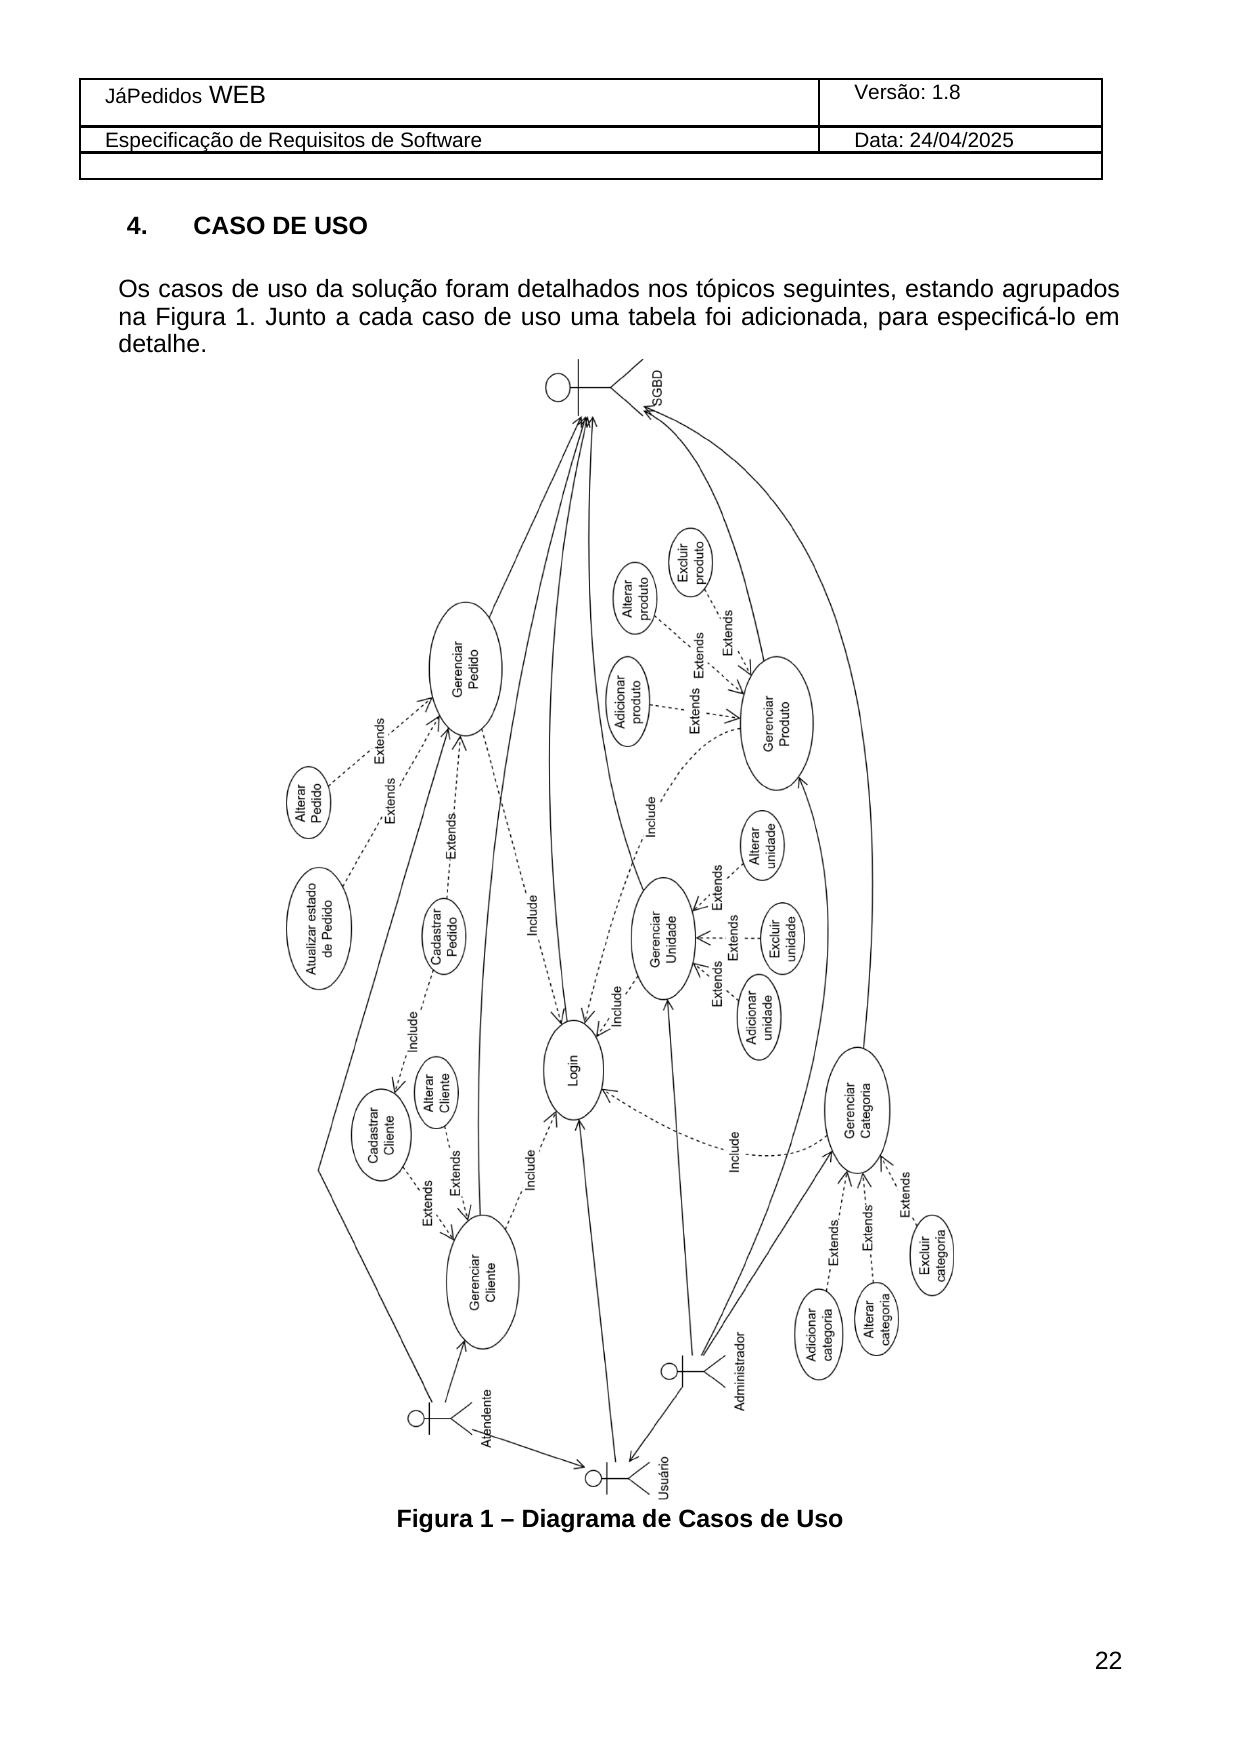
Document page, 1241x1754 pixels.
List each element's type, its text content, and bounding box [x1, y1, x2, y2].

picture [286, 360, 954, 1500]
subtitle CASO DE USO [118, 159, 1122, 240]
text Figura 1 – Diagrama de Casos de Uso [118, 1504, 1122, 1533]
text Os casos de uso da solução foram detalhados nos tópicos seguintes, estando agrupados na Figura 1. Junto a cada caso de uso uma tabela foi adicionada, para especificá-lo em detalhe. [118, 276, 1122, 358]
